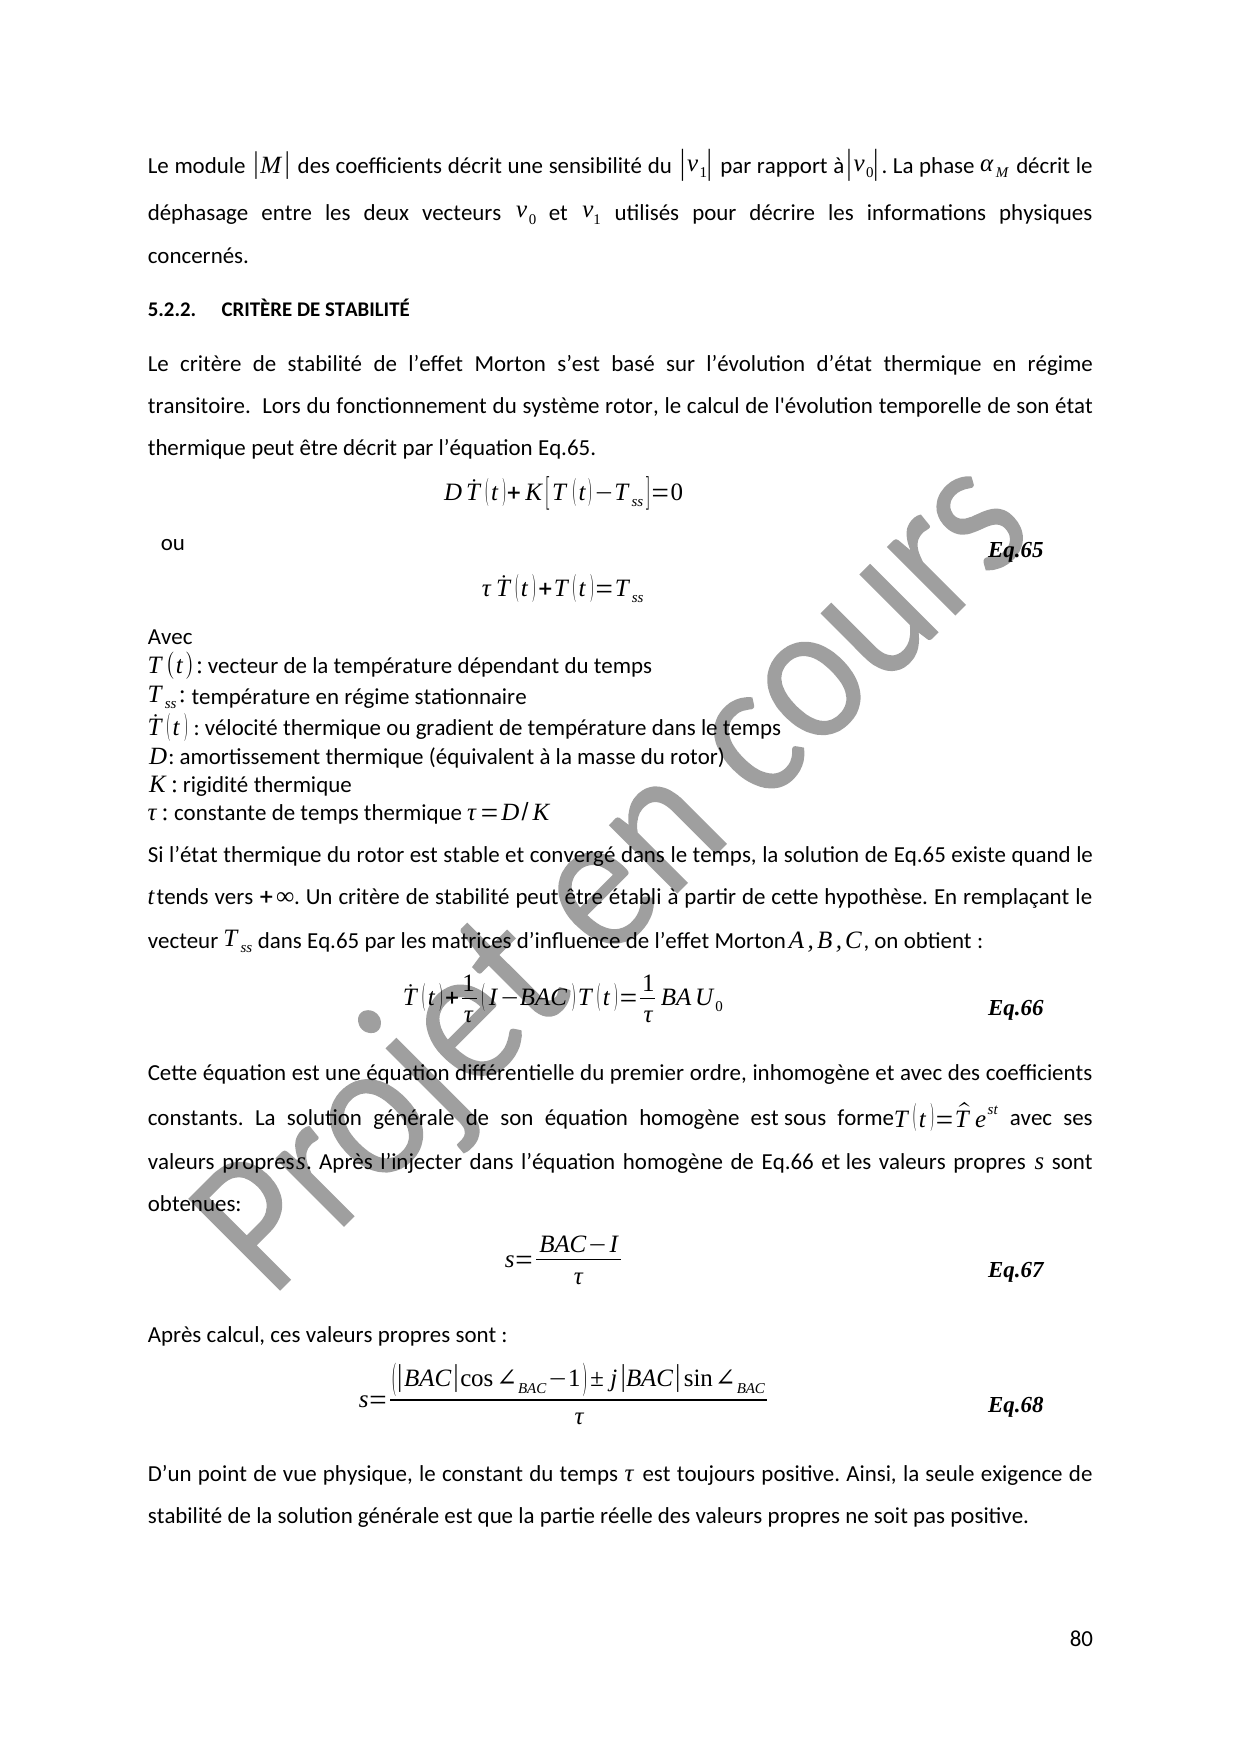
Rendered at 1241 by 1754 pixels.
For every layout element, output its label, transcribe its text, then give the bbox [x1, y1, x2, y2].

text Le critère de stabilité de l’effet Morton s’est basé sur l’évolution d’état thermique en régime transitoire. Lors du fonctionnement du système rotor, le calcul de l'évolution temporelle de son état thermique peut être décrit par l’équation Eq.65. [148, 349, 1093, 461]
table_header [977, 970, 1091, 1058]
text : vélocité thermique ou gradient de température dans le temps [148, 712, 1093, 742]
text Après calcul, ces valeurs propres sont : [148, 1320, 1093, 1348]
subtitle Critère de stabilité [148, 296, 1093, 321]
table_header [149, 1362, 977, 1459]
text Avec vecteur de la température dépendant du temps [148, 622, 1093, 680]
table_header [977, 475, 1091, 622]
text D’un point de vue physique, le constant du temps est toujours positive. Ainsi, la seule exigence de stabilité de la solution générale est que la partie réelle des valeurs propres ne soit pas positive. [148, 1459, 1093, 1529]
table_header [977, 1362, 1091, 1459]
table_header [149, 970, 977, 1058]
text : amortissement thermique (équivalent à la masse du rotor) [148, 742, 1093, 770]
text température en régime stationnaire [148, 680, 1093, 712]
text rigidité thermique [148, 770, 1093, 798]
table_header [149, 1231, 977, 1320]
text Cette équation est une équation différentielle du premier ordre, inhomogène et avec des coefficients constants. La solution générale de son équation homogène est sous forme avec ses valeurs propres. Après l’injecter dans l’équation homogène de Eq.66 et les valeurs propres sont obtenues: [148, 1058, 1093, 1217]
text Si l’état thermique du rotor est stable et convergé dans le temps, la solution de Eq.65 existe quand le tends vers . Un critère de stabilité peut être établi à partir de cette hypothèse. En remplaçant le vecteur dans Eq.65 par les matrices d’influence de l’effet Morton, on obtient : [148, 840, 1093, 956]
table_header ou [149, 475, 977, 622]
table_header [977, 1231, 1091, 1320]
text Le module des coefficients décrit une sensibilité du par rapport à. La phase décrit le déphasage entre les deux vecteurs et utilisés pour décrire les informations physiques concernés. [148, 148, 1093, 269]
text constante de temps thermique [148, 798, 1093, 826]
